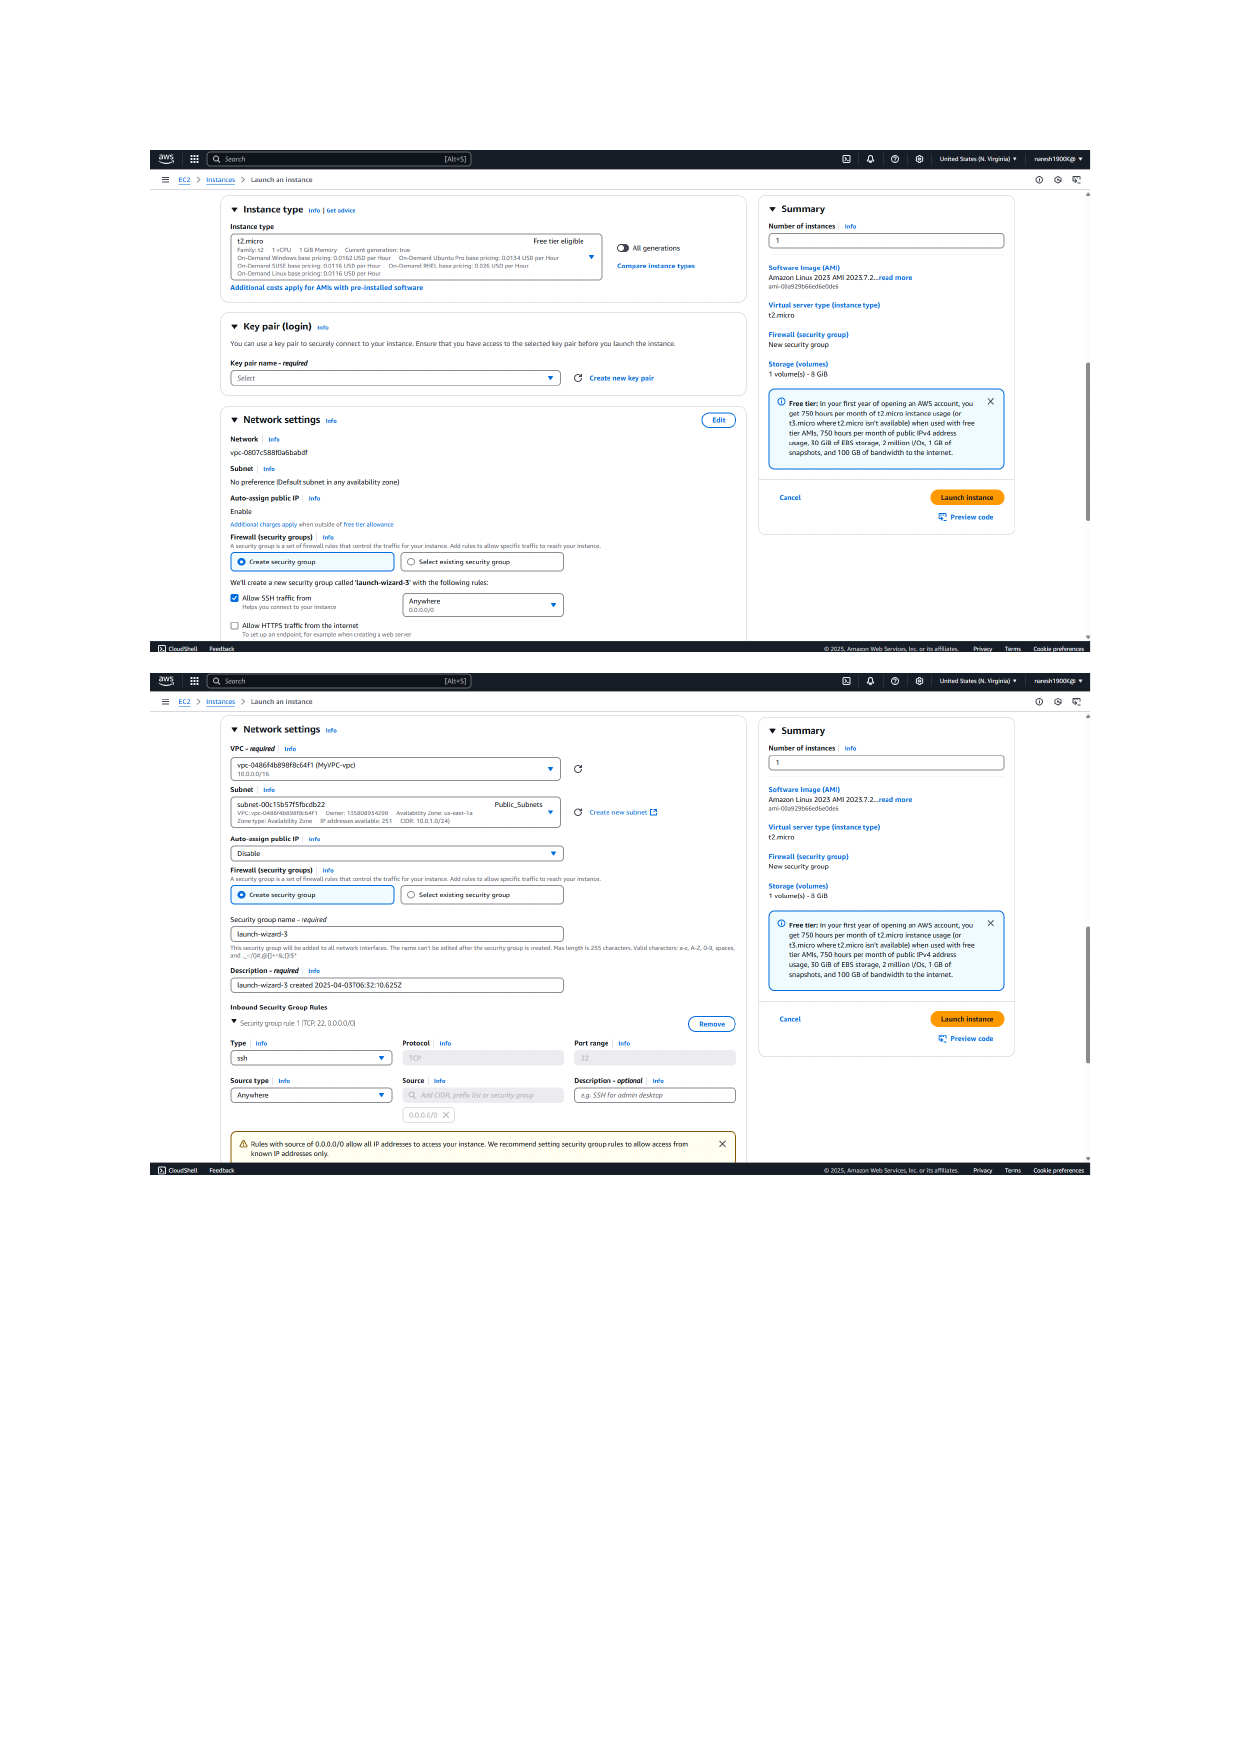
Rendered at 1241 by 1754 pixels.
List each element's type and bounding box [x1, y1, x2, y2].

picture [150, 150, 1091, 652]
picture [150, 673, 1091, 1175]
